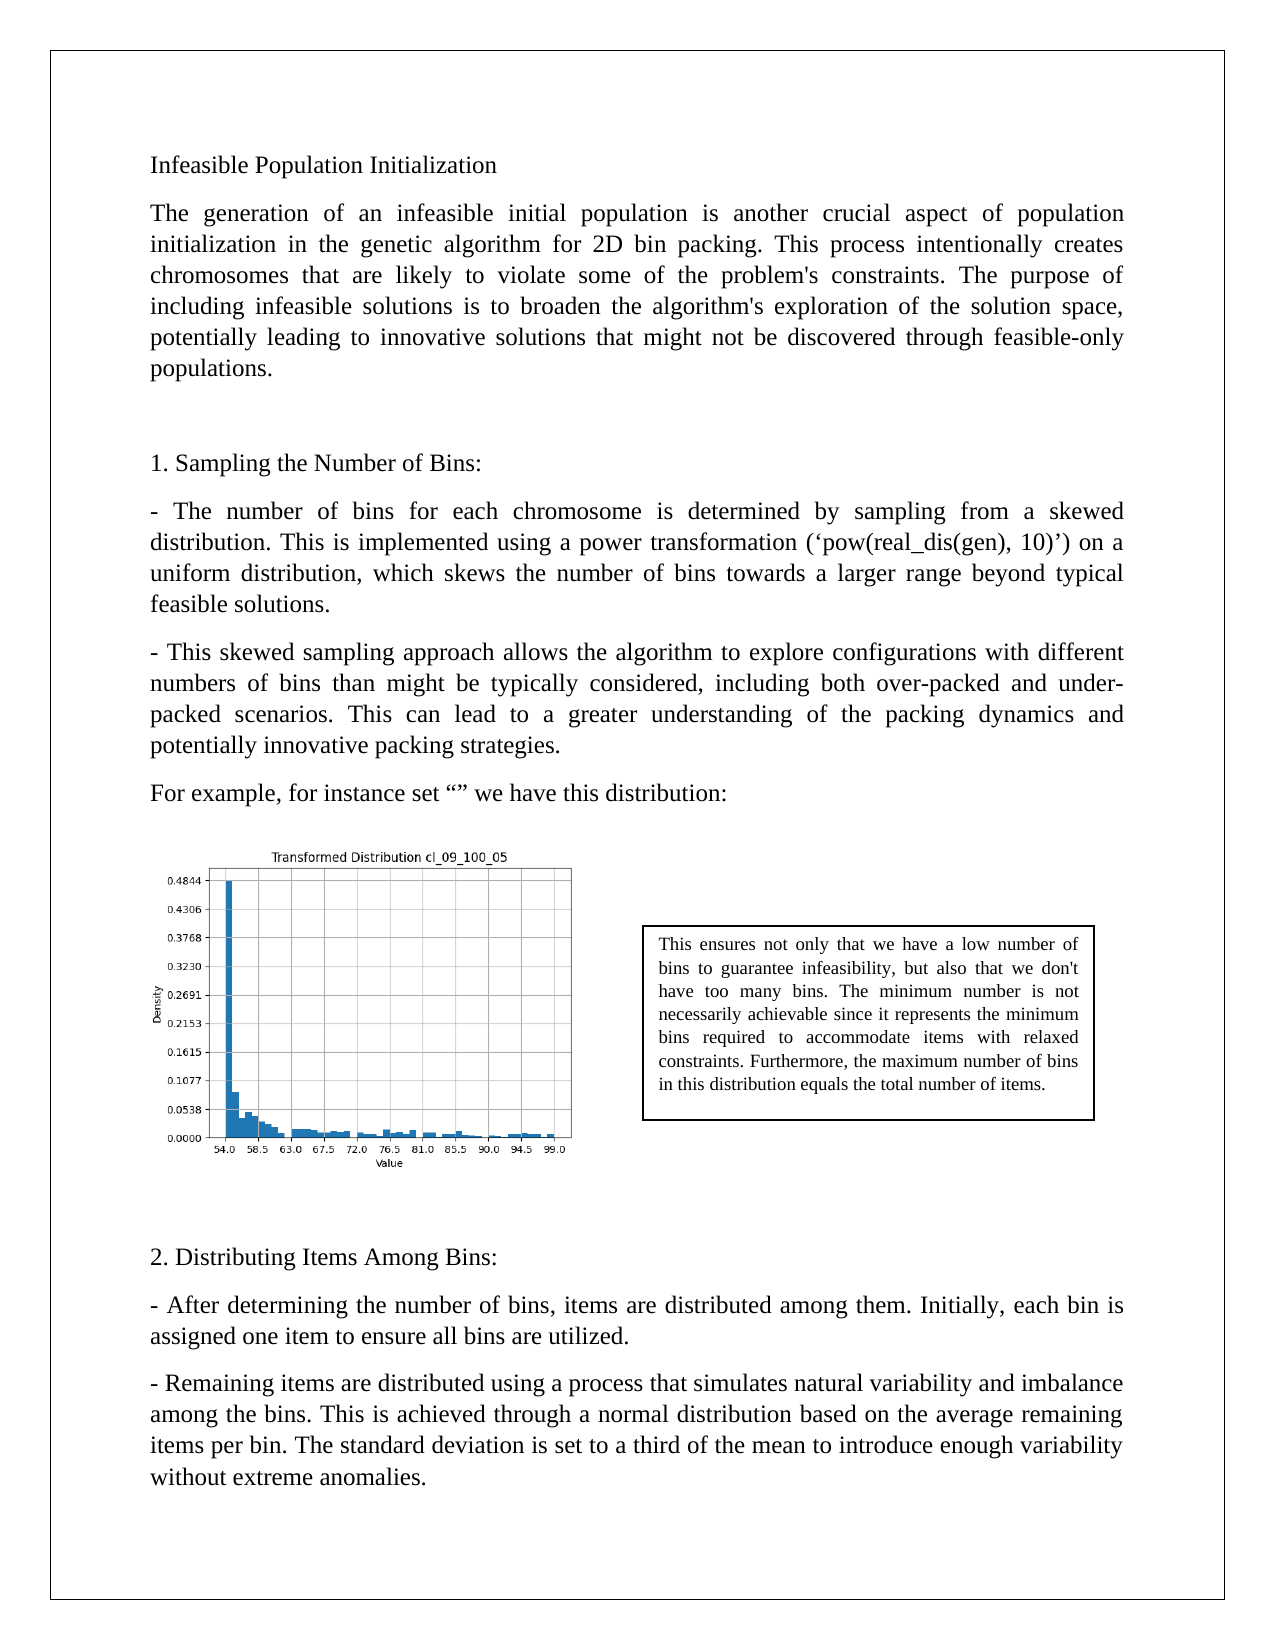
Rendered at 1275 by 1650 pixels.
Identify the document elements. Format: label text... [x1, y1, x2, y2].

text - The number of bins for each chromosome is determined by sampling from a skewed distribution. This is implemented using a power transformation (‘pow(real_dis(gen), 10)’) on a uniform distribution, which skews the number of bins towards a larger range beyond typical feasible solutions. [150, 496, 1125, 618]
text 1. Sampling the Number of Bins: [150, 448, 1125, 477]
picture [150, 825, 617, 1176]
text - After determining the number of bins, items are distributed among them. Initially, each bin is assigned one item to ensure all bins are utilized. [150, 1290, 1125, 1349]
text The generation of an infeasible initial population is another crucial aspect of population initialization in the genetic algorithm for 2D bin packing. This process intentionally creates chromosomes that are likely to violate some of the problem's constraints. The purpose of including infeasible solutions is to broaden the algorithm's exploration of the solution space, potentially leading to innovative solutions that might not be discovered through feasible-only populations. [150, 198, 1125, 382]
text Infeasible Population Initialization [150, 150, 1125, 179]
text 2. Distributing Items Among Bins: [150, 1242, 1125, 1271]
text For example, for instance set “” we have this distribution: [150, 778, 1125, 806]
text - This skewed sampling approach allows the algorithm to explore configurations with different numbers of bins than might be typically considered, including both over-packed and under-packed scenarios. This can lead to a greater understanding of the packing dynamics and potentially innovative packing strategies. [150, 637, 1125, 759]
text - Remaining items are distributed using a process that simulates natural variability and imbalance among the bins. This is achieved through a normal distribution based on the average remaining items per bin. The standard deviation is set to a third of the mean to introduce enough variability without extreme anomalies. [150, 1368, 1125, 1490]
